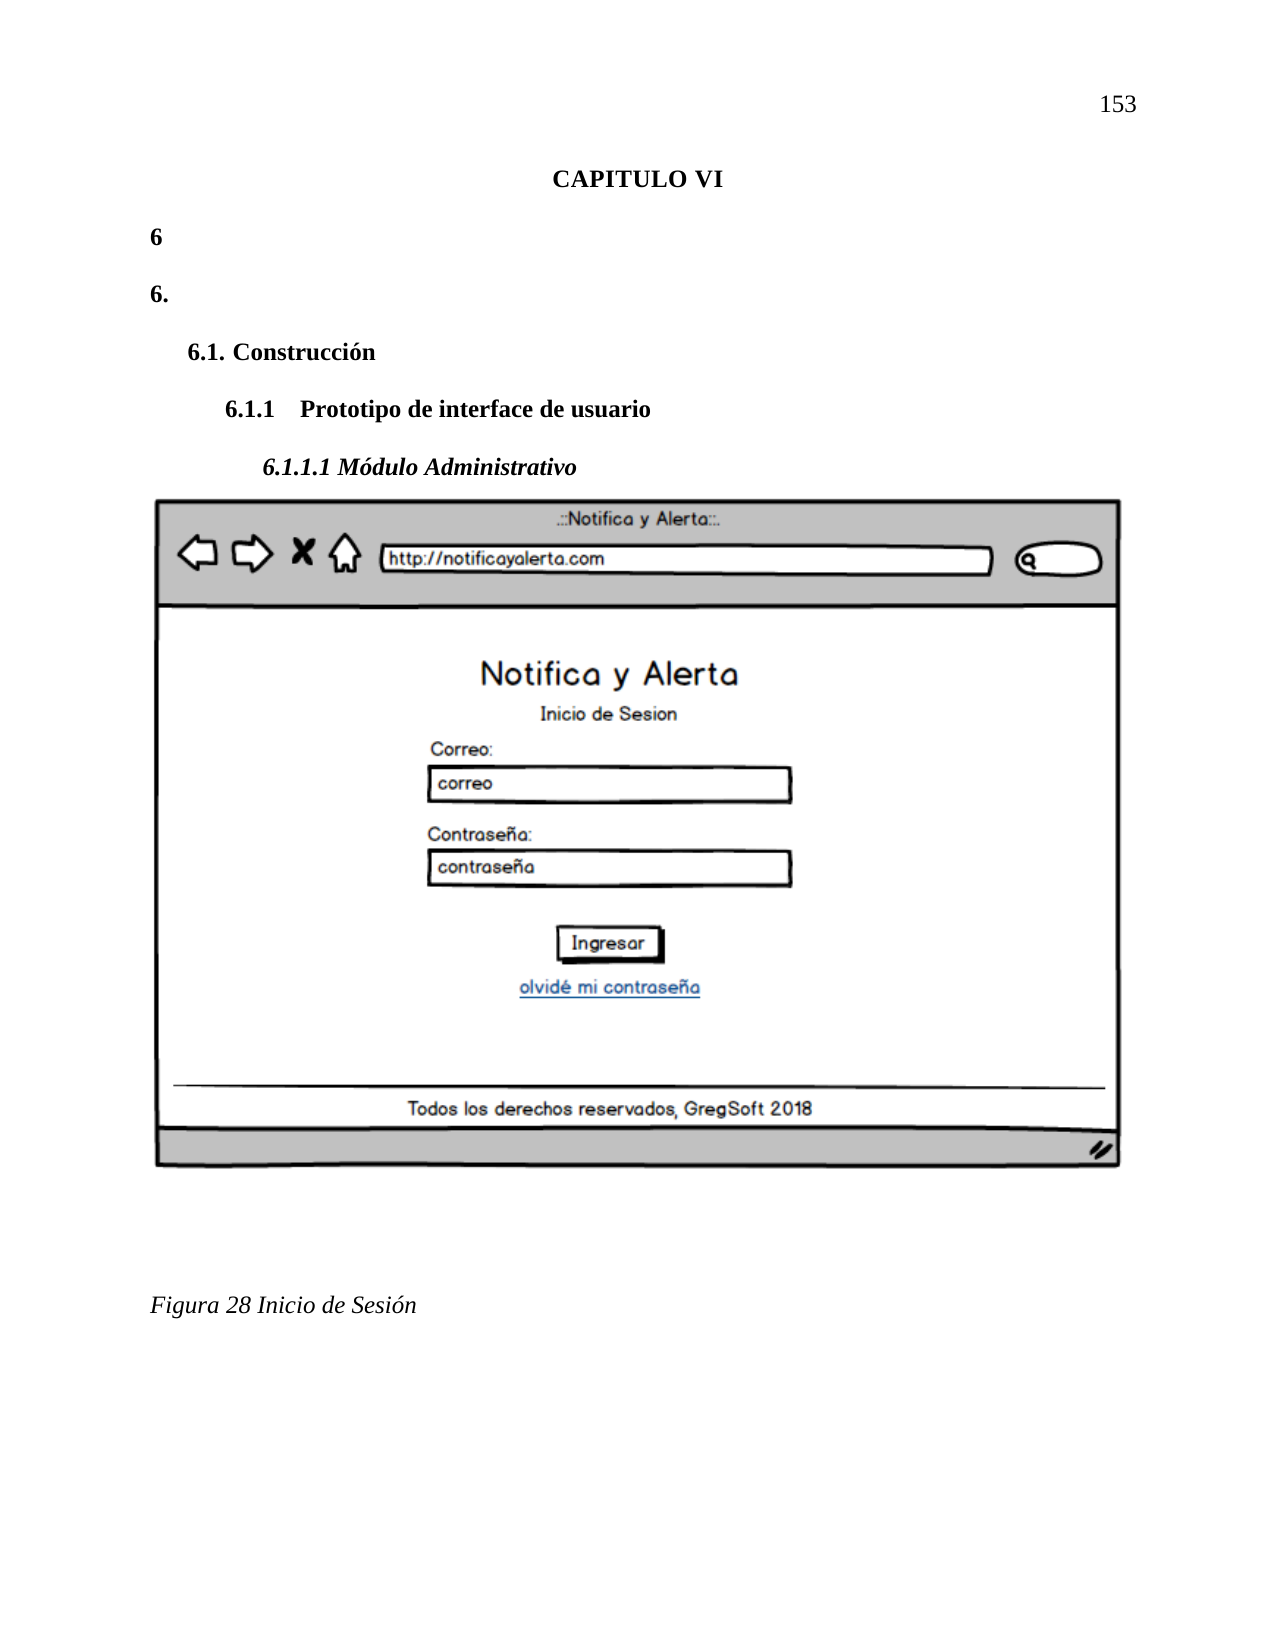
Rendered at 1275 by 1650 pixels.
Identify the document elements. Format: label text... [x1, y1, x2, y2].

text Figura 28 Inicio de Sesión [150, 1290, 1125, 1319]
subtitle Prototipo de interface de usuario [225, 394, 1125, 423]
subtitle CAPITULO VI [150, 164, 1125, 193]
subtitle Construcción [187, 337, 1125, 366]
subtitle Módulo Administrativo [262, 452, 1125, 481]
picture [150, 489, 1125, 1176]
